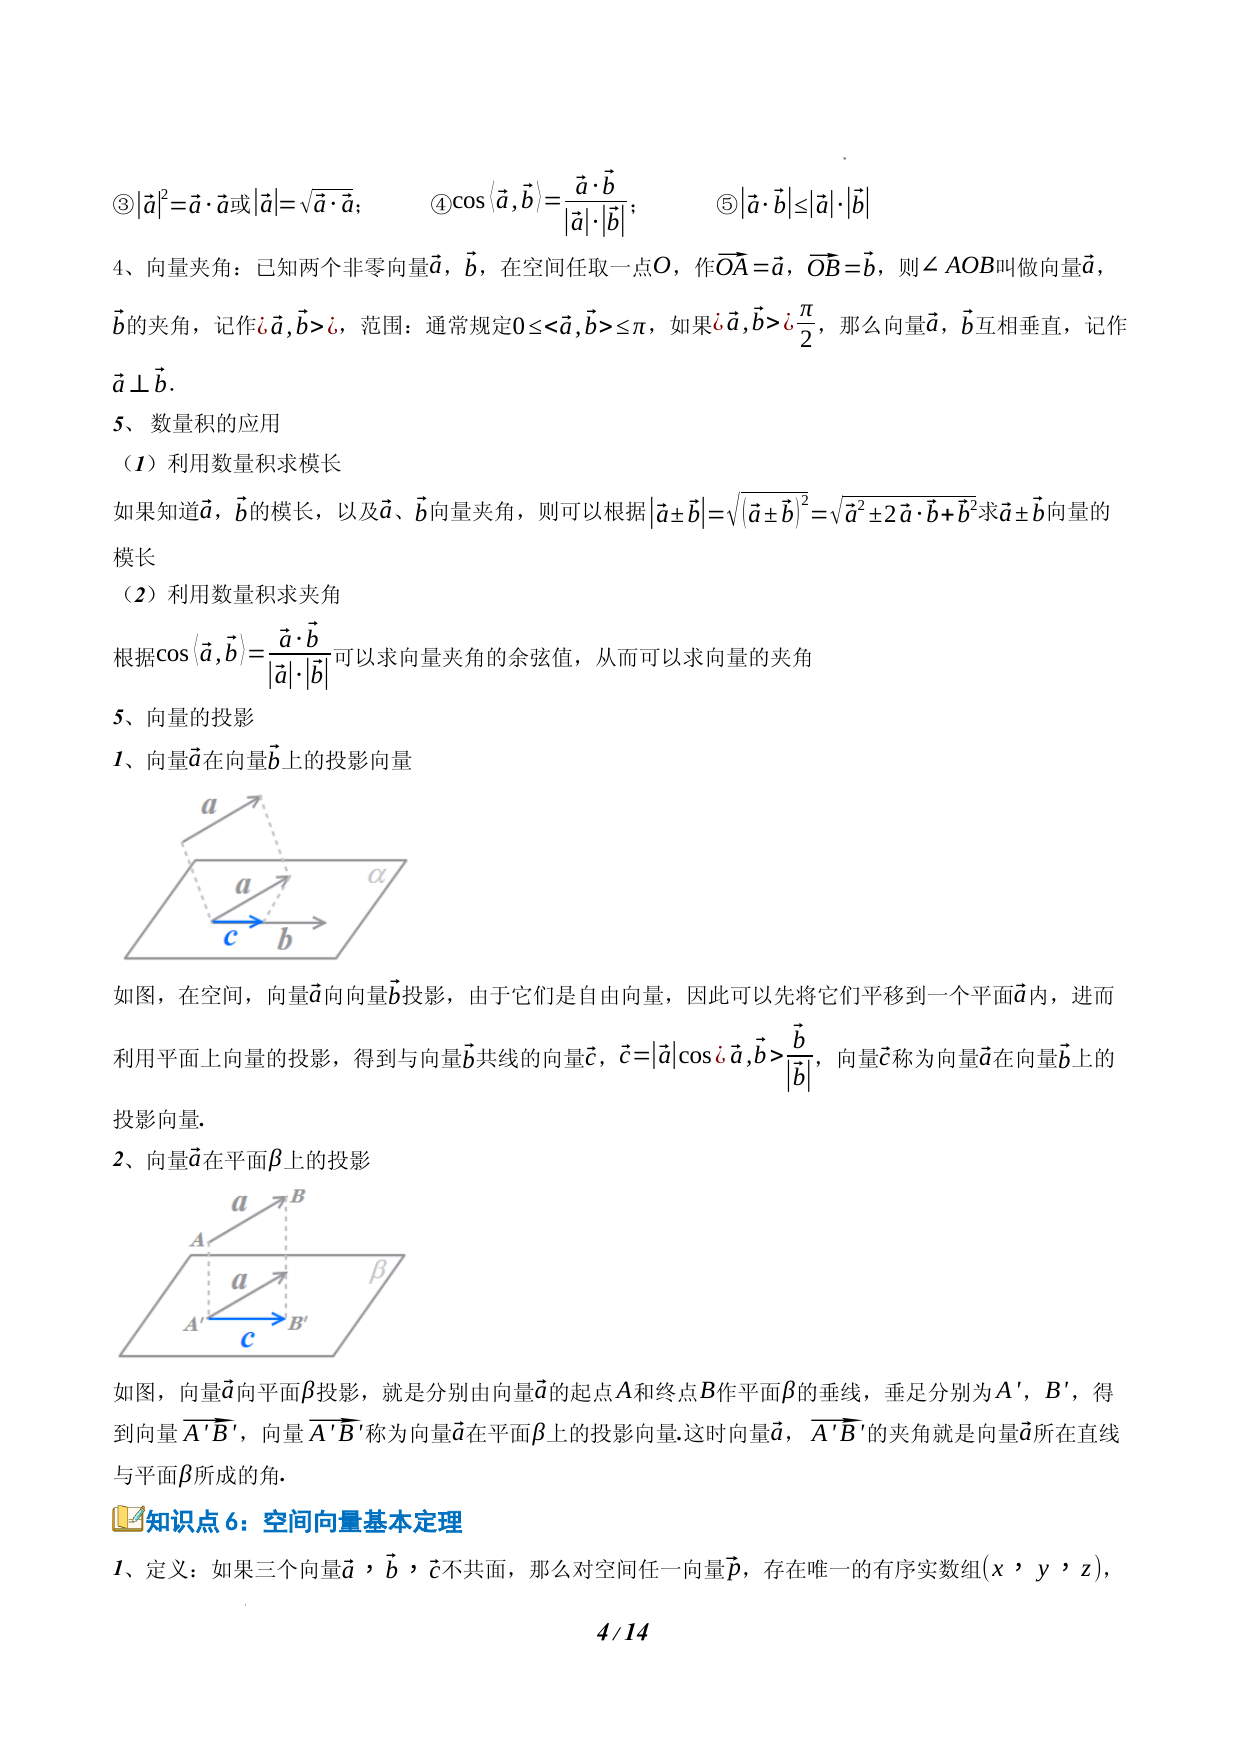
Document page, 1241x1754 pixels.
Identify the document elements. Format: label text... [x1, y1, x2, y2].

text 5、向量的投影 [112, 703, 1128, 730]
text 2、向量在平面上的投影 [112, 1145, 1128, 1173]
picture [112, 1186, 411, 1365]
text 知识点6：空间向量基本定理 [112, 1501, 1128, 1538]
text 根据可以求向量夹角的余弦值，从而可以求向量的夹角 [112, 621, 1128, 691]
picture [112, 1501, 145, 1535]
text 1、向量在向量上的投影向量 [112, 743, 1128, 775]
picture [112, 788, 416, 966]
text ③或； ④； ⑤ [112, 168, 1128, 238]
text 如图，在空间，向量向向量投影，由于它们是自由向量，因此可以先将它们平移到一个平面内，进而利用平面上向量的投影，得到与向量共线的向量，，向量称为向量在向量上的投影向量. [112, 978, 1128, 1132]
text 如果知道，的模长，以及、向量夹角，则可以根据求向量的模长 [112, 490, 1128, 568]
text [112, 1552, 1128, 1583]
text 如图，向量向平面投影，就是分别由向量的起点和终点作平面的垂线，垂足分别为，，得到向量，向量称为向量在平面上的投影向量.这时向量，的夹角就是向量所在直线与平面所成的角. [112, 1377, 1128, 1488]
text 4、向量夹角：已知两个非零向量，，在空间任取一点，作，，则叫做向量，的夹角，记作，范围：通常规定，如果，那么向量，互相垂直，记作． [112, 250, 1128, 397]
list 利用数量积求模长 [112, 450, 1128, 477]
list 利用数量积求夹角 [112, 580, 1128, 607]
list 数量积的应用 [112, 410, 1128, 437]
